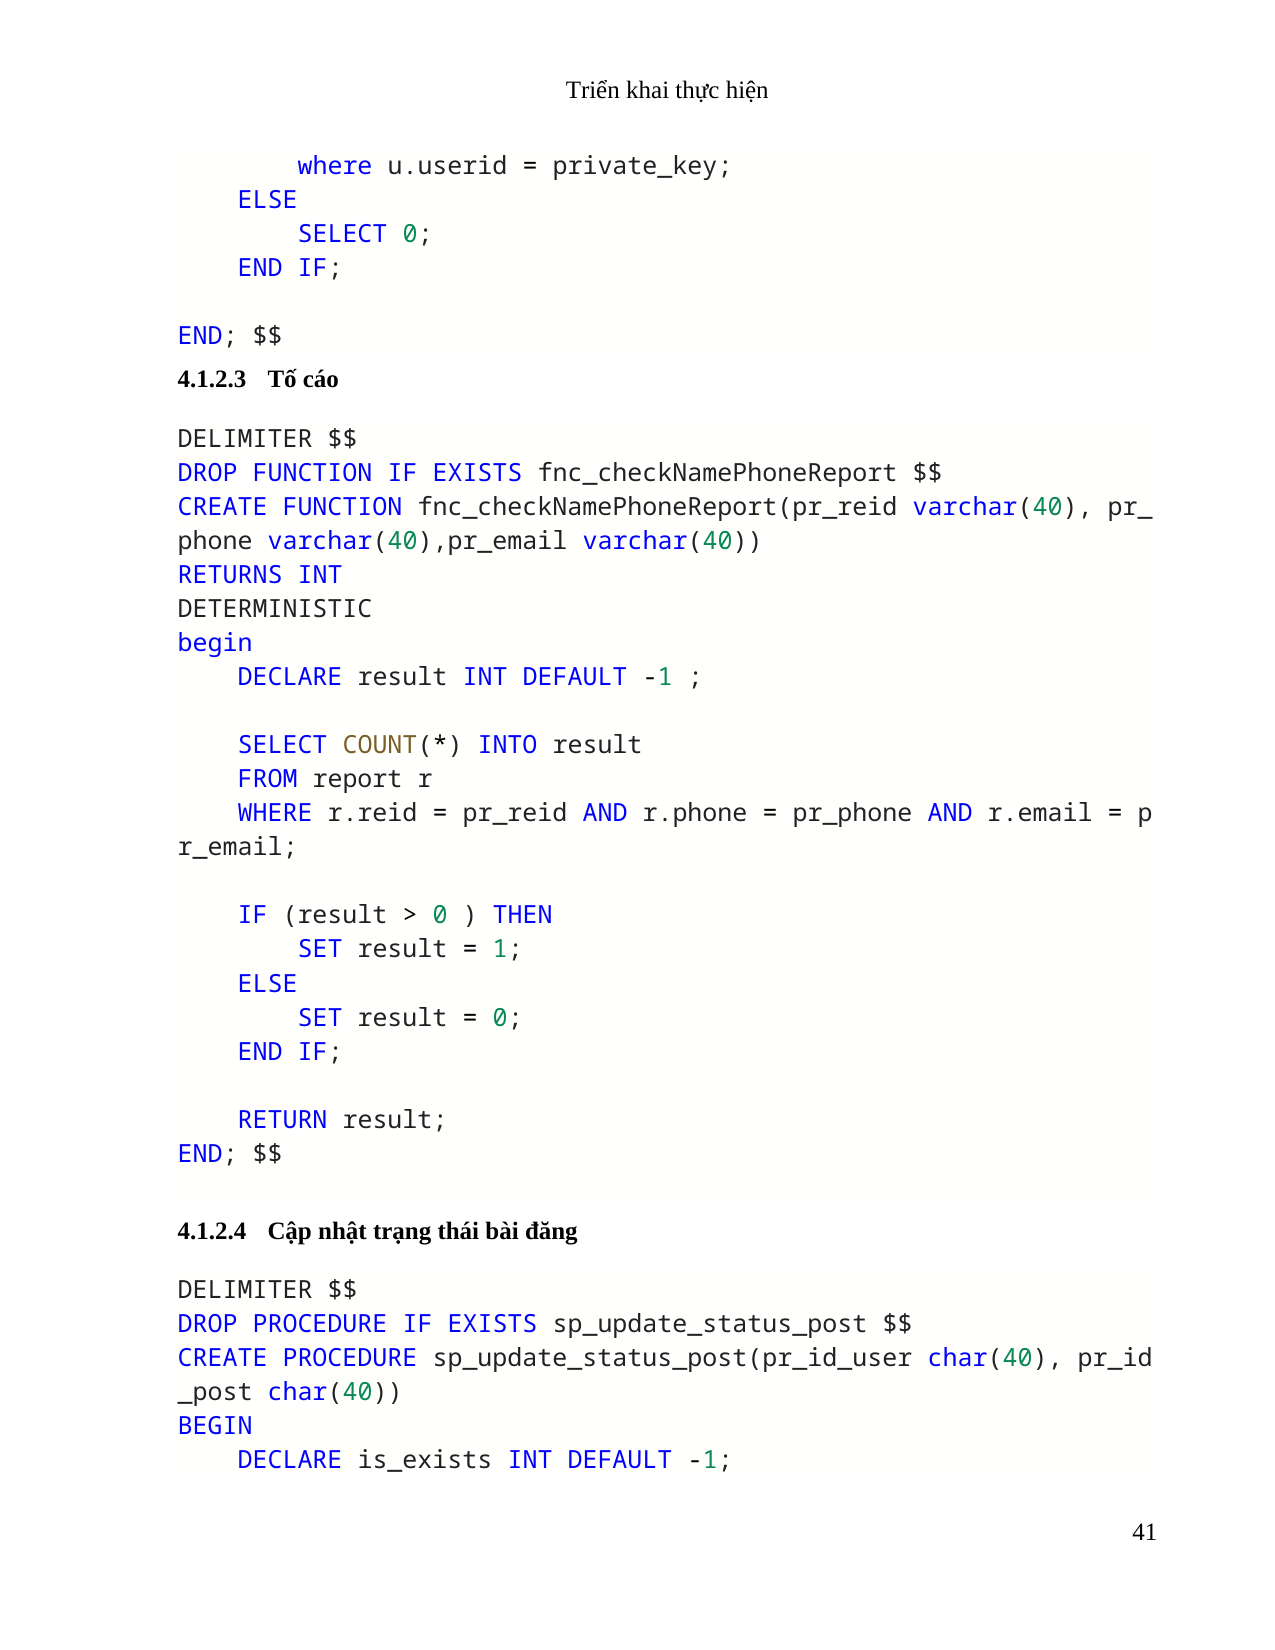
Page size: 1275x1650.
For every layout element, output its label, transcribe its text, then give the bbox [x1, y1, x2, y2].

text where u.userid = private_key; [177, 148, 1157, 182]
text WHERE r.reid = pr_reid AND r.phone = pr_phone AND r.email = pr_email; [177, 795, 1157, 863]
text DELIMITER $$ [177, 1272, 1157, 1306]
text RETURNS INT [177, 556, 1157, 591]
text DROP FUNCTION IF EXISTS fnc_checkNamePhoneReport $$ [177, 454, 1157, 488]
text SET result = 1; [177, 931, 1157, 965]
text ELSE [177, 182, 1157, 216]
text IF (result > 0 ) THEN [177, 897, 1157, 931]
text SET result = 0; [177, 999, 1157, 1033]
text DECLARE is_exists INT DEFAULT -1; [177, 1442, 1157, 1476]
subtitle Tố cáo [177, 364, 1157, 393]
text CREATE PROCEDURE sp_update_status_post(pr_id_user char(40), pr_id_post char(40)) [177, 1340, 1157, 1408]
text DROP PROCEDURE IF EXISTS sp_update_status_post $$ [177, 1306, 1157, 1340]
text begin [177, 624, 1157, 659]
text ELSE [177, 965, 1157, 999]
text DETERMINISTIC [177, 591, 1157, 624]
text BEGIN [177, 1408, 1157, 1442]
subtitle Cập nhật trạng thái bài đăng [177, 1216, 1157, 1245]
text END IF; [177, 1033, 1157, 1067]
text SELECT 0; [177, 216, 1157, 250]
text END IF; [177, 250, 1157, 284]
text FROM report r [177, 761, 1157, 795]
text CREATE FUNCTION fnc_checkNamePhoneReport(pr_reid varchar(40), pr_phone varchar(40),pr_email varchar(40)) [177, 488, 1157, 556]
text DECLARE result INT DEFAULT -1 ; [177, 659, 1157, 693]
text DELIMITER $$ [177, 420, 1157, 454]
text RETURN result; [177, 1101, 1157, 1136]
text END; $$ [177, 318, 1157, 352]
text END; $$ [177, 1136, 1157, 1169]
text SELECT COUNT(*) INTO result [177, 727, 1157, 761]
